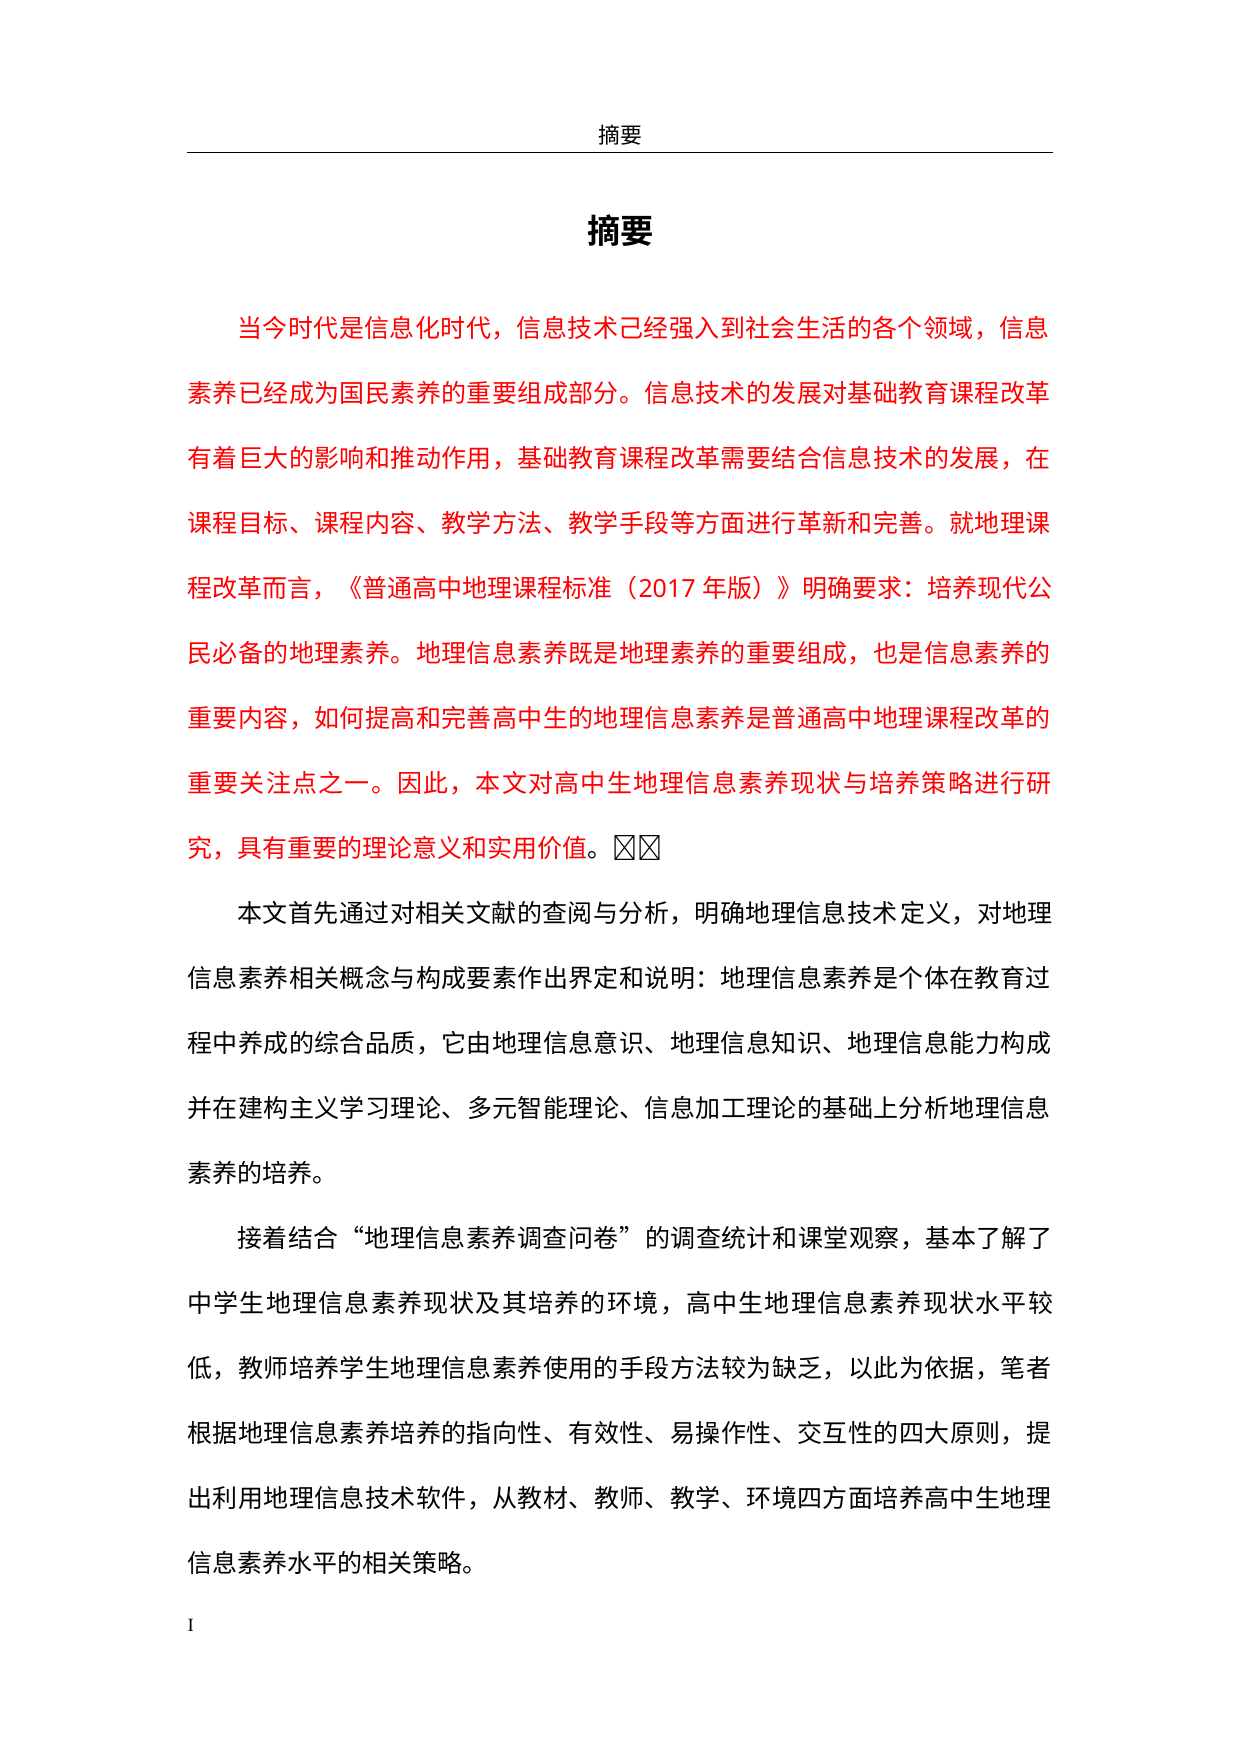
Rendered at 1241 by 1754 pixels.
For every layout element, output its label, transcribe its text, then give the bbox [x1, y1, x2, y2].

text 摘要 [187, 196, 1053, 261]
list 接着结合“地理信息素养调查问卷”的调查统计和课堂观察，基本了解了中学生地理信息素养现状及其培养的环境，高中生地理信息素养现状水平较低，教师培养学生地理信息素养使用的手段方法较为缺乏，以此为依据，笔者根据地理信息素养培养的指向性、有效性、易操作性、交互性的四大原则，提出利用地理信息技术软件，从教材、教师、教学、环境四方面培养高中生地理信息素养水平的相关策略。 [187, 1204, 1053, 1594]
list 当今时代是信息化时代，信息技术己经强入到社会生活的各个领域，信息素养已经成为国民素养的重要组成部分。信息技术的发展对基础教育课程改革有着巨大的影响和推动作用，基础教育课程改革需要结合信息技术的发展，在课程目标、课程内容、教学方法、教学手段等方面进行革新和完善。就地理课程改革而言，《普通高中地理课程标准（2017 年版）》明确要求：培养现代公民必备的地理素养。地理信息素养既是地理素养的重要组成，也是信息素养的重要内容，如何提高和完善高中生的地理信息素养是普通高中地理课程改革的重要关注点之一。因此，本文对高中生地理信息素养现状与培养策略进行研究，具有重要的理论意义和实用价值。 [187, 294, 1053, 879]
text 本文首先通过对相关文献的查阅与分析，明确地理信息技术定义，对地理信息素养相关概念与构成要素作出界定和说明：地理信息素养是个体在教育过程中养成的综合品质，它由地理信息意识、地理信息知识、地理信息能力构成。并在建构主义学习理论、多元智能理论、信息加工理论的基础上分析地理信息素养的培养。 [187, 879, 1053, 1204]
